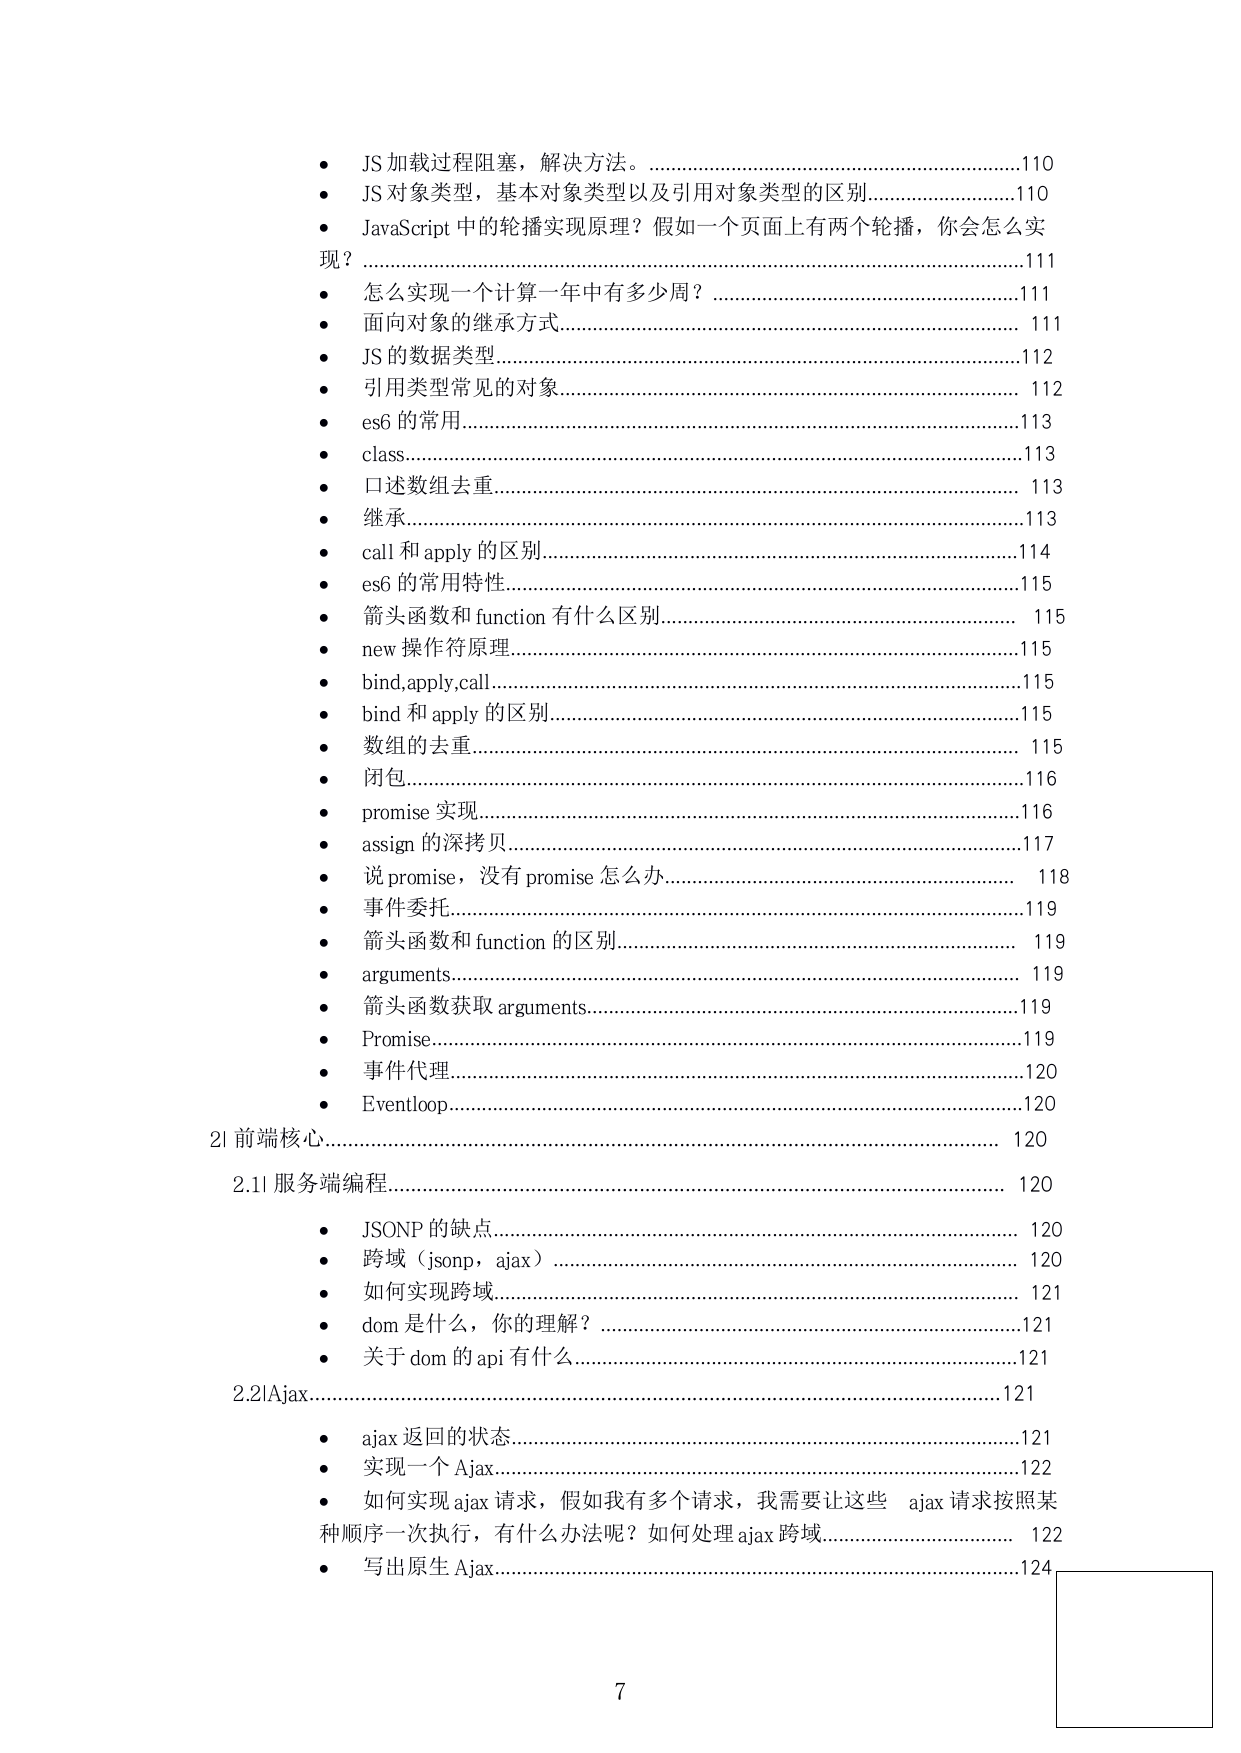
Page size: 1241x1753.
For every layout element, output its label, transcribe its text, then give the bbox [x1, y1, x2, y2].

list  [319, 176, 362, 208]
list  [319, 566, 362, 598]
list 2| 前端核心...................................................................................................................... 120 [211, 1127, 1178, 1151]
list 如何实现ajax请求，假如我有多个请求，我需要让这些 ajax请求按照某 [362, 1481, 1157, 1515]
list 2.2|Ajax.........................................................................................................................121 [233, 1381, 1174, 1405]
list bind,apply,call.................................................................................................115 [362, 662, 1155, 695]
list 口述数组去重................................................................................................ 113 [362, 467, 1155, 500]
list JS加载过程阻塞，解决方法。....................................................................110 [362, 152, 1158, 175]
list arguments........................................................................................................ 119 [362, 955, 1155, 987]
list 实现一个Ajax................................................................................................122 [362, 1449, 1157, 1481]
list 引用类型常见的对象.................................................................................... 112 [362, 370, 1155, 402]
list call和apply的区别.......................................................................................114 [362, 532, 1155, 565]
list 怎么实现一个计算一年中有多少周？........................................................111 [362, 282, 1155, 305]
list  [319, 631, 362, 663]
list  [319, 468, 362, 501]
list dom是什么，你的理解？.............................................................................121 [362, 1306, 1155, 1338]
list  [319, 728, 362, 761]
list bind和apply的区别......................................................................................115 [362, 695, 1155, 727]
list class.................................................................................................................113 [362, 435, 1155, 467]
list  [319, 501, 362, 533]
list 箭头函数和function有什么区别................................................................. 115 [362, 597, 1155, 630]
list 说promise，没有promise怎么办................................................................ 118 [362, 857, 1155, 890]
list 闭包.................................................................................................................116 [362, 760, 1155, 792]
list ajax返回的状态.............................................................................................121 [362, 1426, 1157, 1449]
list es6的常用......................................................................................................113 [362, 402, 1155, 435]
list  [319, 793, 362, 826]
list  [319, 891, 362, 923]
list 如何实现跨域................................................................................................ 121 [362, 1273, 1155, 1306]
list  [319, 858, 362, 891]
list  [319, 338, 362, 371]
list Promise............................................................................................................119 [362, 1020, 1155, 1052]
list  [319, 306, 362, 338]
list JSONP的缺点................................................................................................ 120 [362, 1218, 1155, 1241]
list JavaScript中的轮播实现原理？假如一个页面上有两个轮播，你会怎么实 [362, 207, 1158, 241]
list  [319, 208, 362, 241]
list  [319, 403, 362, 436]
list  [319, 1219, 362, 1242]
list  [319, 1339, 362, 1372]
list  [319, 923, 362, 956]
list  [319, 1021, 362, 1053]
list  [319, 1086, 362, 1118]
list 写出原生Ajax................................................................................................124 [362, 1556, 1155, 1579]
list 继承.................................................................................................................113 [362, 500, 1155, 532]
list 关于dom的api有什么.................................................................................121 [362, 1338, 1155, 1371]
list  [319, 1053, 362, 1086]
list  [319, 1450, 362, 1482]
list  [319, 371, 362, 403]
list 箭头函数和function的区别......................................................................... 119 [362, 922, 1155, 955]
list  [319, 436, 362, 468]
list 现？.........................................................................................................................111 [319, 249, 1161, 272]
list  [319, 1307, 362, 1339]
list  [319, 1557, 362, 1580]
list assign的深拷贝..............................................................................................117 [362, 825, 1155, 857]
list 7 [614, 1681, 664, 1706]
list 数组的去重.................................................................................................... 115 [362, 727, 1155, 760]
list JS对象类型，基本对象类型以及引用对象类型的区别...........................110 [362, 175, 1158, 207]
list  [319, 533, 362, 566]
list  [319, 663, 362, 696]
list  [319, 761, 362, 793]
list 事件代理.........................................................................................................120 [362, 1052, 1155, 1085]
list  [319, 283, 362, 306]
list 种顺序一次执行，有什么办法呢？如何处理ajax跨域................................... 122 [319, 1523, 1161, 1546]
list  [319, 696, 362, 728]
list es6的常用特性..............................................................................................115 [362, 565, 1155, 597]
list JS的数据类型................................................................................................112 [362, 337, 1155, 370]
list 2.1| 服务端编程............................................................................................................ 120 [233, 1173, 1174, 1197]
list 面向对象的继承方式.................................................................................... 111 [362, 305, 1155, 337]
list Eventloop.........................................................................................................120 [362, 1085, 1155, 1117]
list  [319, 1242, 362, 1274]
list new操作符原理.............................................................................................115 [362, 630, 1155, 662]
list  [319, 1274, 362, 1307]
list 箭头函数获取arguments...............................................................................119 [362, 987, 1155, 1020]
list 事件委托.........................................................................................................119 [362, 890, 1155, 922]
list  [319, 956, 362, 988]
list  [319, 988, 362, 1021]
list  [319, 1482, 362, 1515]
list  [319, 598, 362, 631]
list 跨域（jsonp，ajax）..................................................................................... 120 [362, 1241, 1155, 1273]
picture [1057, 1572, 1212, 1727]
list  [319, 153, 362, 176]
list promise实现...................................................................................................116 [362, 792, 1155, 825]
list  [319, 1427, 362, 1450]
list  [319, 826, 362, 858]
